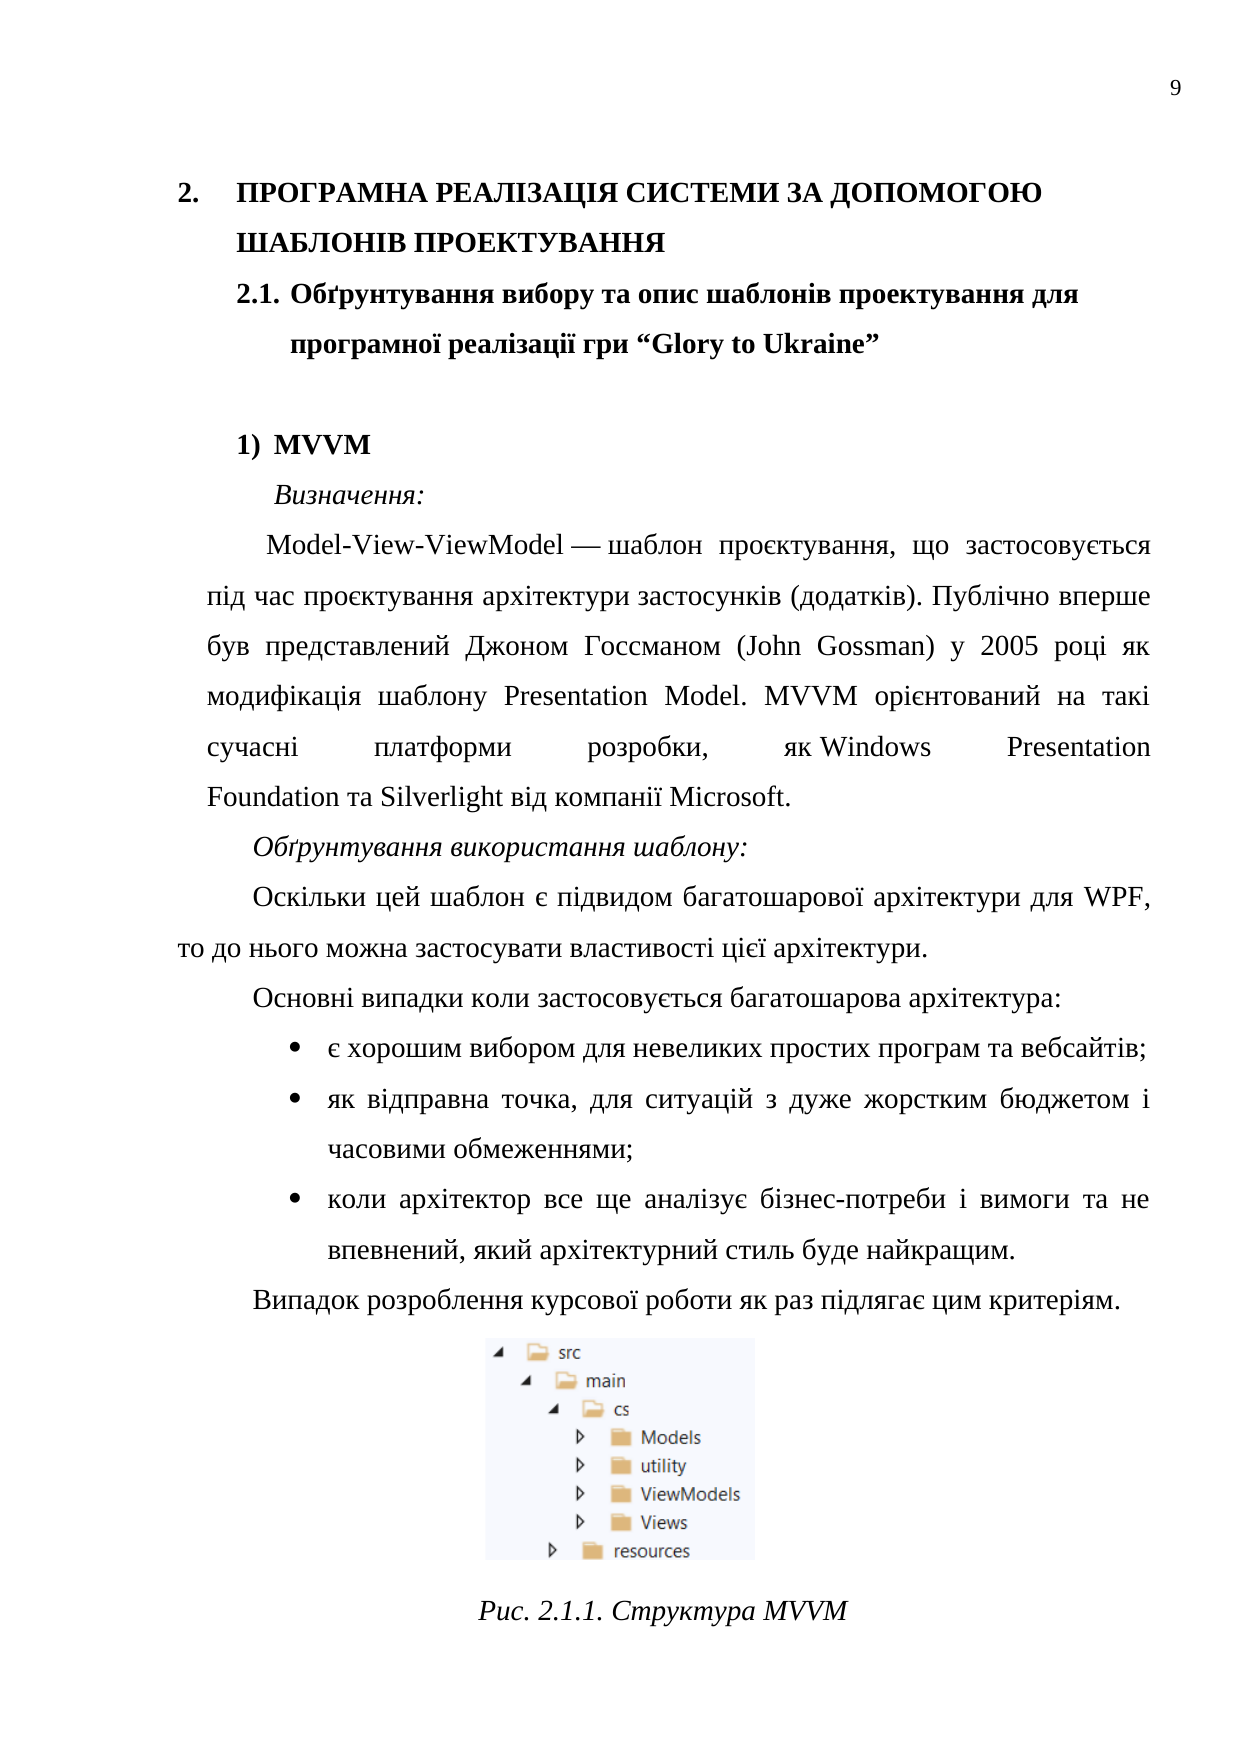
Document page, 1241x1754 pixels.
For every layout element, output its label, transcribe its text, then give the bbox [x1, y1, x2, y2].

text Оскільки цей шаблон є підвидом багатошарової архітектури для WPF, то до нього можна застосувати властивості цієї архітектури. [177, 879, 1151, 963]
text Обґрунтування використання шаблону: [177, 829, 1151, 863]
text Основні випадки коли застосовується багатошарова архітектура: [177, 980, 1151, 1014]
list як відправна точка, для ситуацій з дуже жорстким бюджетом і часовими обмеженнями; [290, 1081, 1151, 1165]
list MVVM [236, 427, 1181, 460]
list Визначення: [274, 477, 1151, 511]
list Обґрунтування вибору та опис шаблонів проектування для програмної реалізації гри “Glory to Ukraine” [236, 276, 1181, 360]
text Рис. 2.1.1. Cтруктура MVVM [177, 1333, 1151, 1626]
picture [485, 1338, 755, 1560]
text Випадок розроблення курсової роботи як раз підлягає цим критеріям. [252, 1282, 1151, 1316]
list є хорошим вибором для невеликих простих програм та вебсайтів; [290, 1031, 1151, 1064]
list ПРОГРАМНА РЕАЛІЗАЦІЯ СИСТЕМИ ЗА ДОПОМОГОЮ ШАБЛОНІВ ПРОЕКТУВАННЯ [177, 175, 1181, 259]
text Model-View-ViewModel — шаблон проєктування, що застосовується під час проєктування архітектури застосунків (додатків). Публічно вперше був представлений Джоном Госсманом (John Gossman) у 2005 році як модифікація шаблону Presentation Model. MVVM орієнтований на такі сучасні платформи розробки, як Windows Presentation Foundation та Silverlight від компанії Microsoft. [207, 527, 1151, 812]
list коли архітектор все ще аналізує бізнес-потреби і вимоги та не впевнений, який архітектурний стиль буде найкращим. [290, 1182, 1151, 1266]
